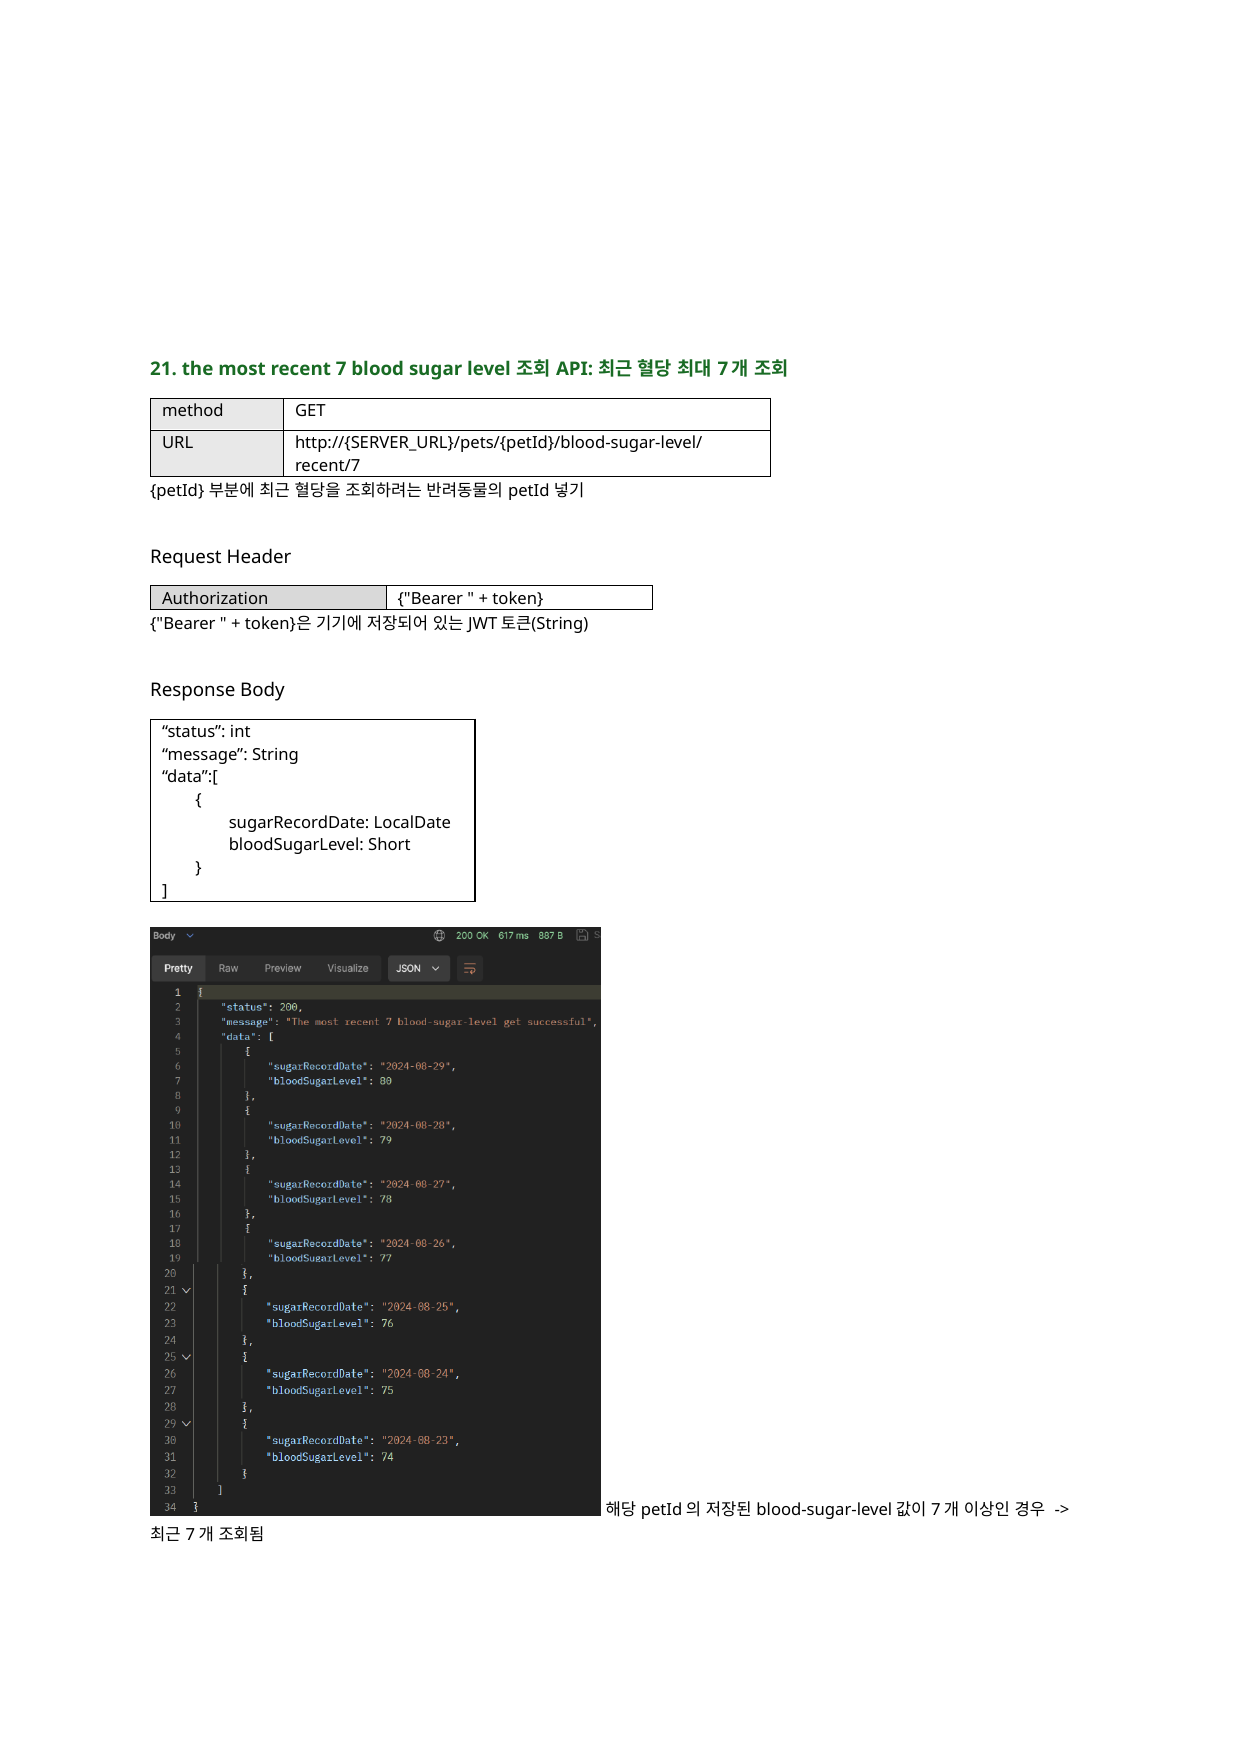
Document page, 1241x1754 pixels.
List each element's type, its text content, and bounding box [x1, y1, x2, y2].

table_cell http://{SERVER_URL}/pets/{petId}/blood-sugar-level/recent/7 [284, 431, 770, 476]
picture [150, 927, 601, 1516]
text {petId} 부분에 최근 혈당을 조회하려는 반려동물의 petId 넣기 [150, 477, 1090, 501]
table_header Authorization [151, 586, 386, 609]
text Response Body [150, 676, 1090, 702]
text {"Bearer " + token}은 기기에 저장되어 있는 JWT토큰(String) [150, 610, 1090, 634]
table_header {"Bearer " + token} [387, 586, 652, 609]
table_cell URL [151, 431, 283, 476]
table_header method [151, 399, 283, 429]
table_header “status”: int “message”: String “data”:[ { sugarRecordDate: LocalDate bloodSugarLevel: Short } ] [151, 720, 474, 901]
table_header GET [284, 399, 770, 429]
text 21. the most recent 7 blood sugar level 조회 API: 최근 혈당 최대 7개 조회 [150, 354, 1090, 381]
text Request Header [150, 543, 1090, 569]
